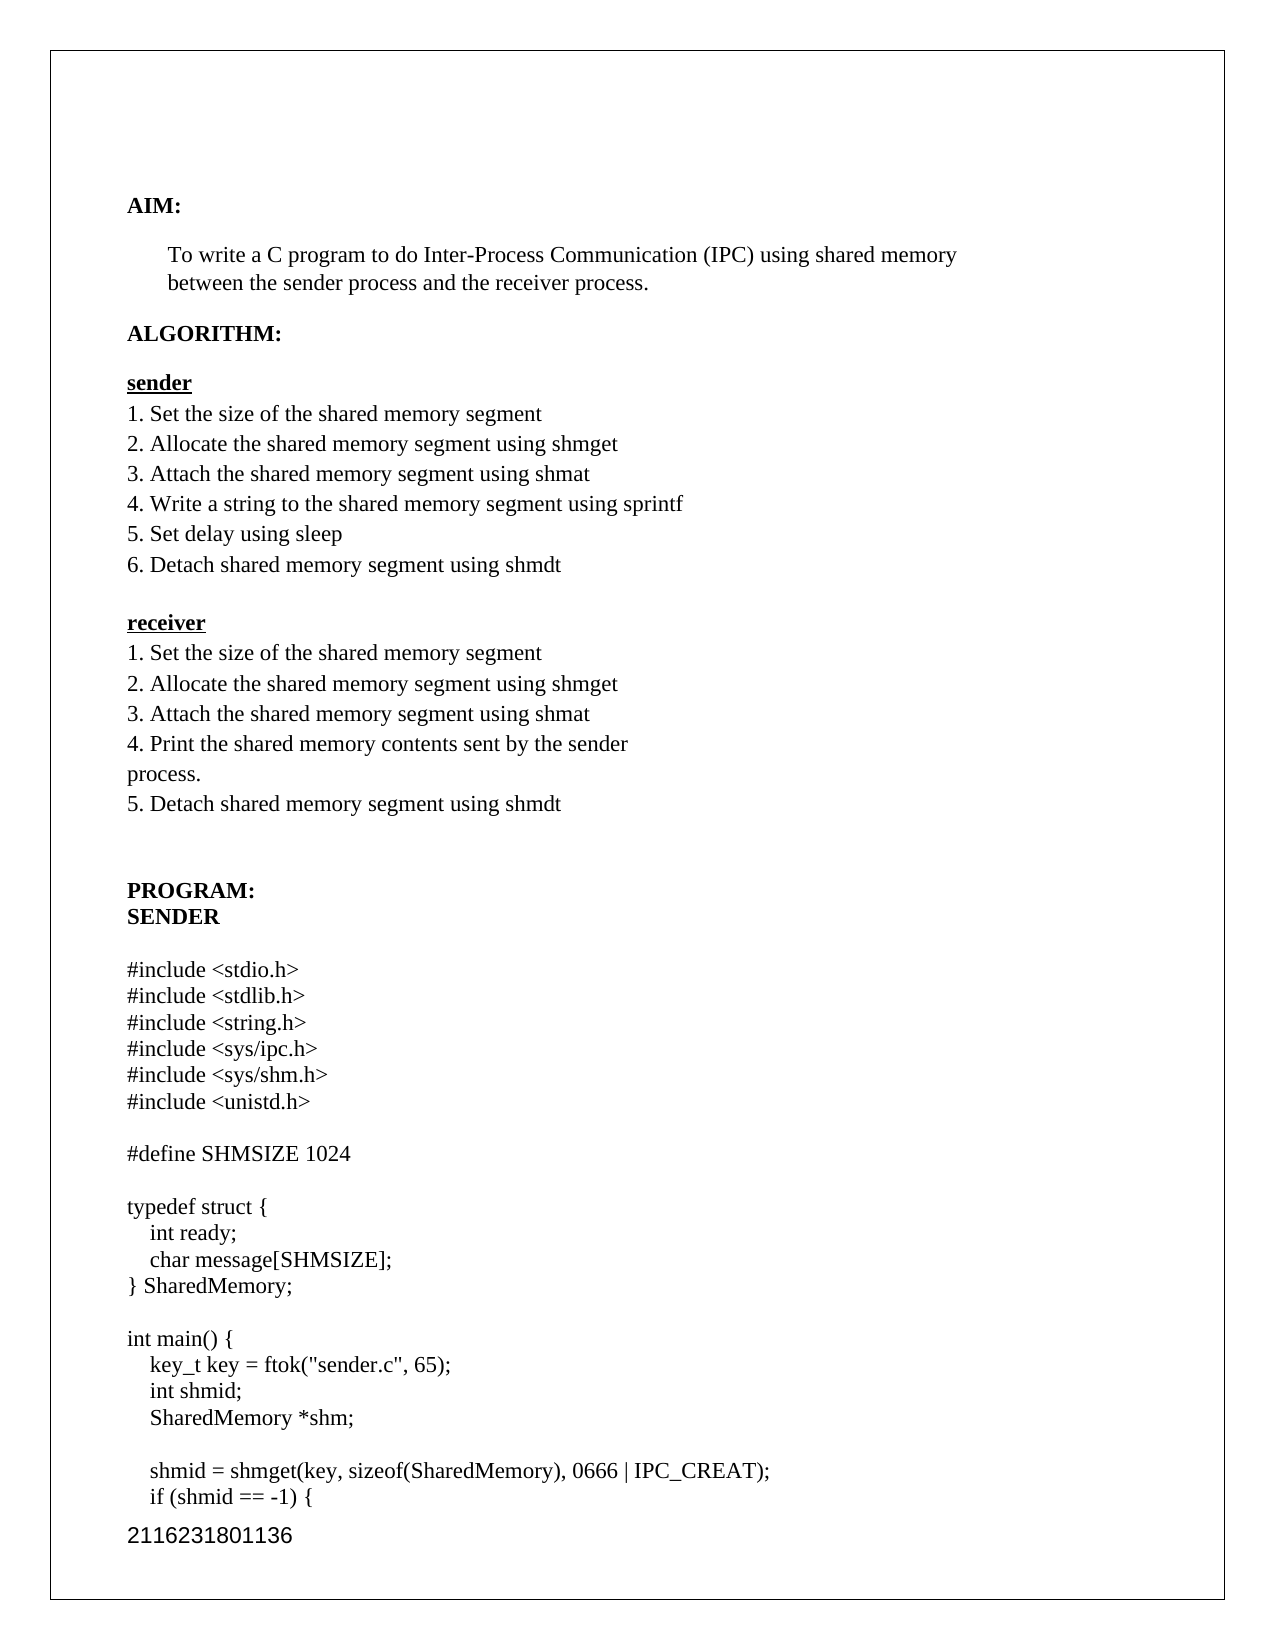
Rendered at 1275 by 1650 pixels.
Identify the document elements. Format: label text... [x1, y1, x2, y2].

text 5. Set delay using sleep [127, 521, 1154, 547]
text 1. Set the size of the shared memory segment [127, 400, 1154, 426]
text sender [127, 369, 1154, 396]
text 4. Write a string to the shared memory segment using sprintf [127, 490, 1154, 517]
text 1. Set the size of the shared memory segment [127, 639, 1154, 666]
text } SharedMemory; [127, 1272, 1154, 1298]
text #include <stdlib.h> [127, 982, 1154, 1009]
text char message[SHMSIZE]; [127, 1246, 1154, 1272]
text if (shmid == -1) { [127, 1483, 1154, 1509]
text PROGRAM: [127, 877, 1154, 903]
text AIM: [127, 192, 1154, 218]
text #include <string.h> [127, 1009, 1154, 1035]
text SENDER [127, 903, 1154, 929]
text receiver [127, 609, 1154, 636]
text int shmid; [127, 1378, 1154, 1404]
text 2. Allocate the shared memory segment using shmget [127, 670, 1154, 696]
text #include <stdio.h> [127, 929, 1154, 982]
text 6. Detach shared memory segment using shmdt [127, 551, 1154, 577]
text ALGORITHM: [127, 320, 1154, 346]
text SharedMemory *shm; [127, 1404, 1154, 1430]
text #include <unistd.h> [127, 1088, 1154, 1114]
text key_t key = ftok("sender.c", 65); [127, 1351, 1154, 1378]
text 5. Detach shared memory segment using shmdt [127, 791, 1154, 817]
text process. [127, 760, 1154, 787]
text #include <sys/shm.h> [127, 1061, 1154, 1088]
text 3. Attach the shared memory segment using shmat [127, 700, 1154, 726]
text 3. Attach the shared memory segment using shmat [127, 460, 1154, 486]
text 4. Print the shared memory contents sent by the sender [127, 730, 1154, 756]
text int ready; [127, 1219, 1154, 1246]
text #define SHMSIZE 1024 [127, 1140, 1154, 1167]
text shmid = shmget(key, sizeof(SharedMemory), 0666 | IPC_CREAT); [127, 1457, 1154, 1483]
text 2. Allocate the shared memory segment using shmget [127, 430, 1154, 456]
text To write a C program to do Inter-Process Communication (IPC) using shared memory between the sender process and the receiver process. [167, 241, 1036, 295]
text #include <sys/ipc.h> [127, 1035, 1154, 1061]
text int main() { [127, 1325, 1154, 1351]
text typedef struct { [127, 1193, 1154, 1219]
